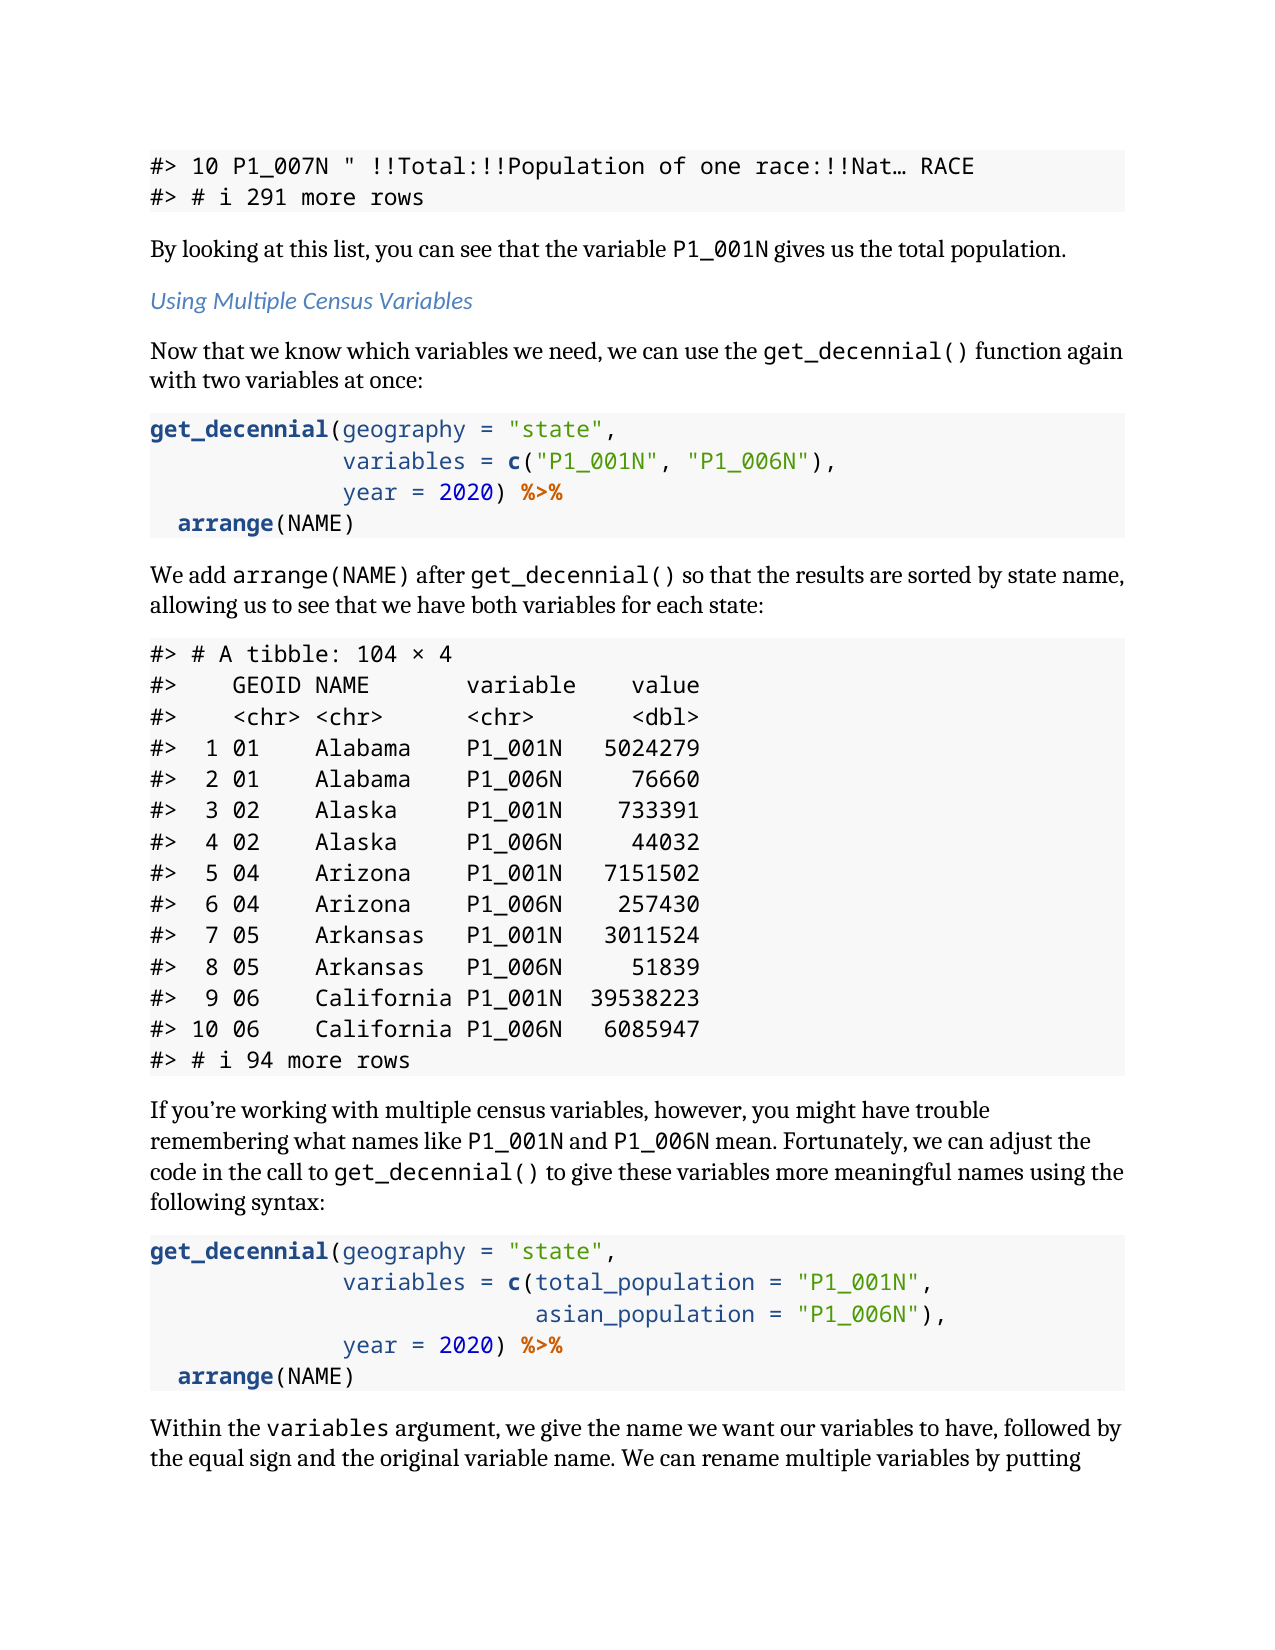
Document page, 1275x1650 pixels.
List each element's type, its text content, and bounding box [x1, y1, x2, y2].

text get_decennial(geography = "state", variables = c(total_population = "P1_001N", asian_population = "P1_006N"), year = 2020) %>% arrange(NAME) [356, 1235, 1125, 1391]
subtitle Using Multiple Census Variables [150, 285, 1125, 316]
text get_decennial(geography = "state", variables = c("P1_001N", "P1_006N"), year = 2020) %>% arrange(NAME) [150, 413, 1125, 538]
text We add arrange(NAME) after get_decennial() so that the results are sorted by state name, allowing us to see that we have both variables for each state: [150, 559, 1125, 619]
text Now that we know which variables we need, we can use the get_decennial() function again with two variables at once: [150, 335, 1125, 395]
text By looking at this list, you can see that the variable P1_001N gives us the total population. [150, 233, 1125, 264]
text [150, 150, 1125, 212]
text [150, 1412, 1125, 1472]
text If you’re working with multiple census variables, however, you might have trouble remembering what names like P1_001N and P1_006N mean. Fortunately, we can adjust the code in the call to get_decennial() to give these variables more meaningful names using the following syntax: [150, 1096, 1125, 1216]
text #> # A tibble: 104 × 4 #> GEOID NAME variable value #> <chr> <chr> <chr> <dbl> #> 1 01 Alabama P1_001N 5024279 #> 2 01 Alabama P1_006N 76660 #> 3 02 Alaska P1_001N 733391 #> 4 02 Alaska P1_006N 44032 #> 5 04 Arizona P1_001N 7151502 #> 6 04 Arizona P1_006N 257430 #> 7 05 Arkansas P1_001N 3011524 #> 8 05 Arkansas P1_006N 51839 #> 9 06 California P1_001N 39538223 #> 10 06 California P1_006N 6085947 #> # ℹ 94 more rows [150, 638, 1125, 1076]
